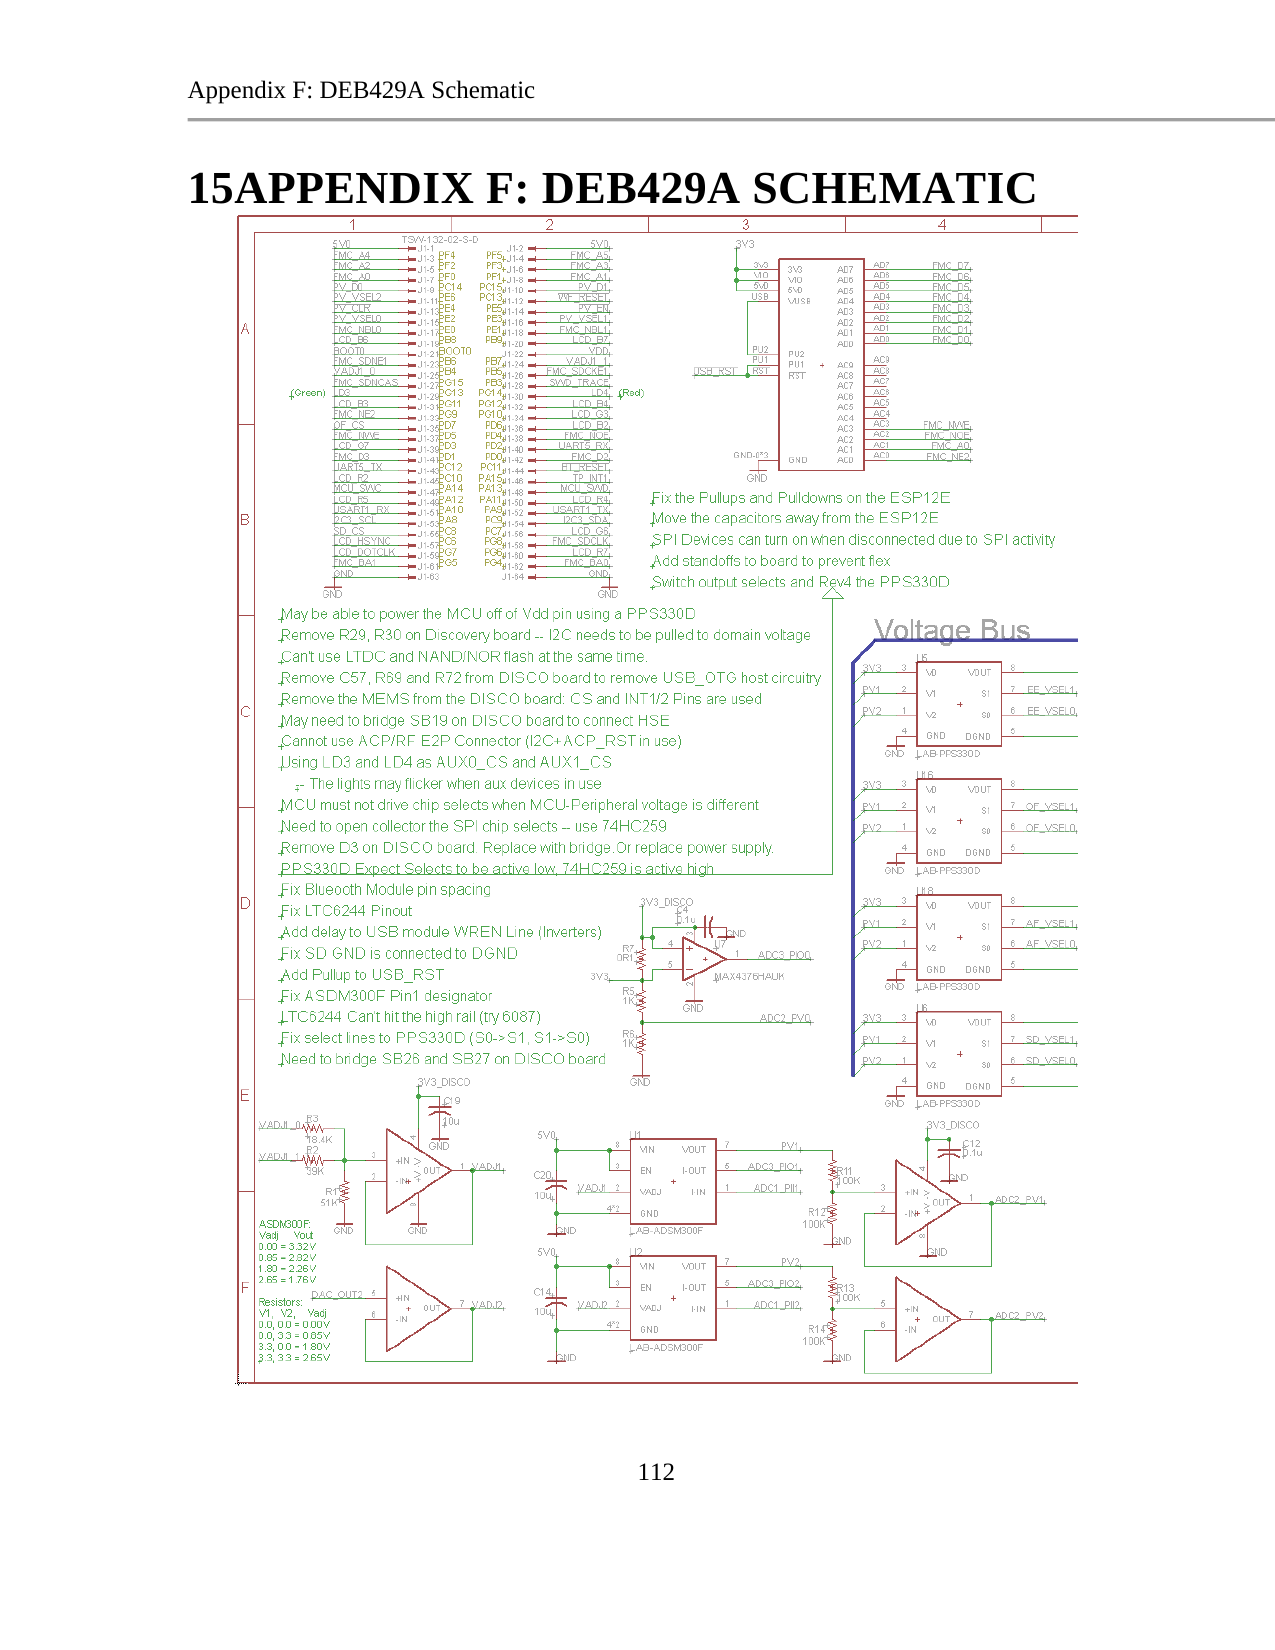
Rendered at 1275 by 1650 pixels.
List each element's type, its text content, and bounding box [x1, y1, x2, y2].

subtitle Appendix F: DEB429A Schematic [187, 161, 1125, 214]
picture [234, 213, 1078, 1386]
